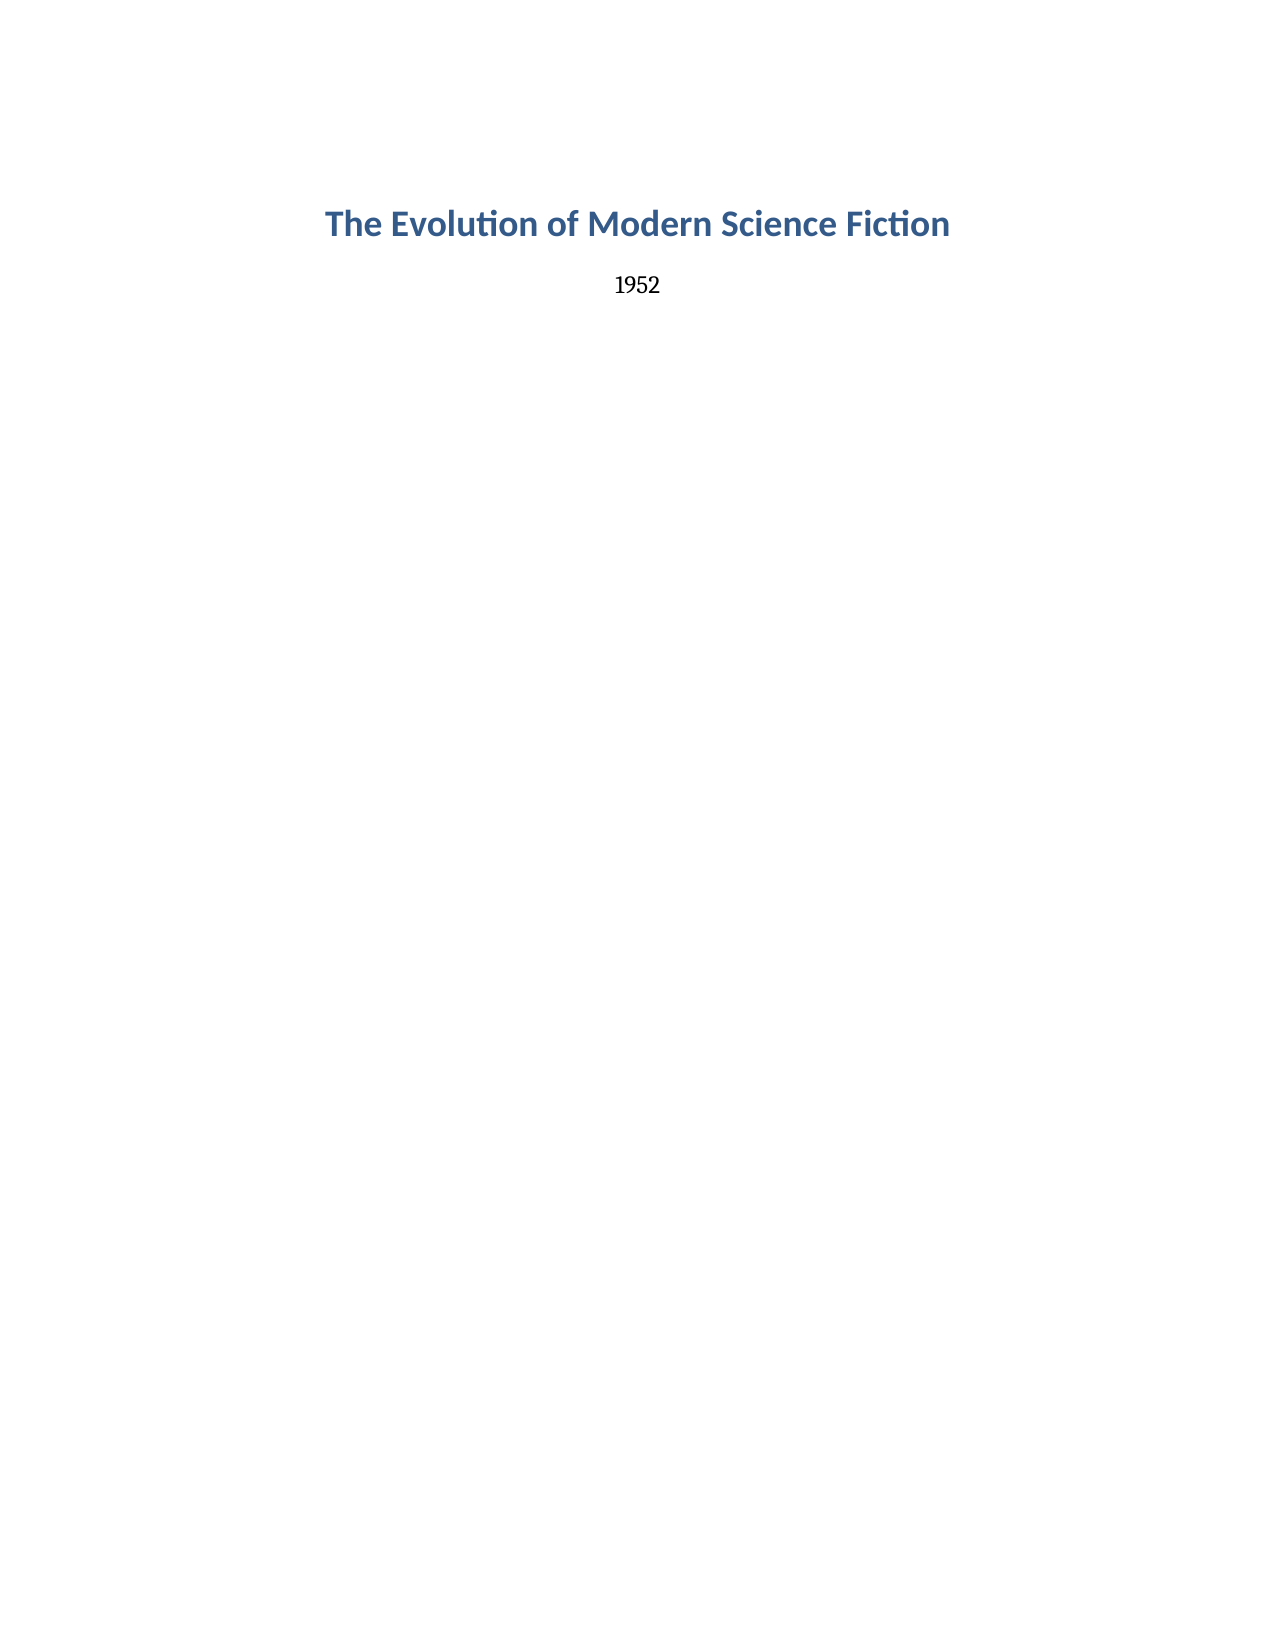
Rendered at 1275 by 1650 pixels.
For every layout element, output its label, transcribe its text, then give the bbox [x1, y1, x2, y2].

text 1952 [187, 271, 1087, 299]
title The Evolution of Modern Science Fiction [187, 200, 1087, 246]
